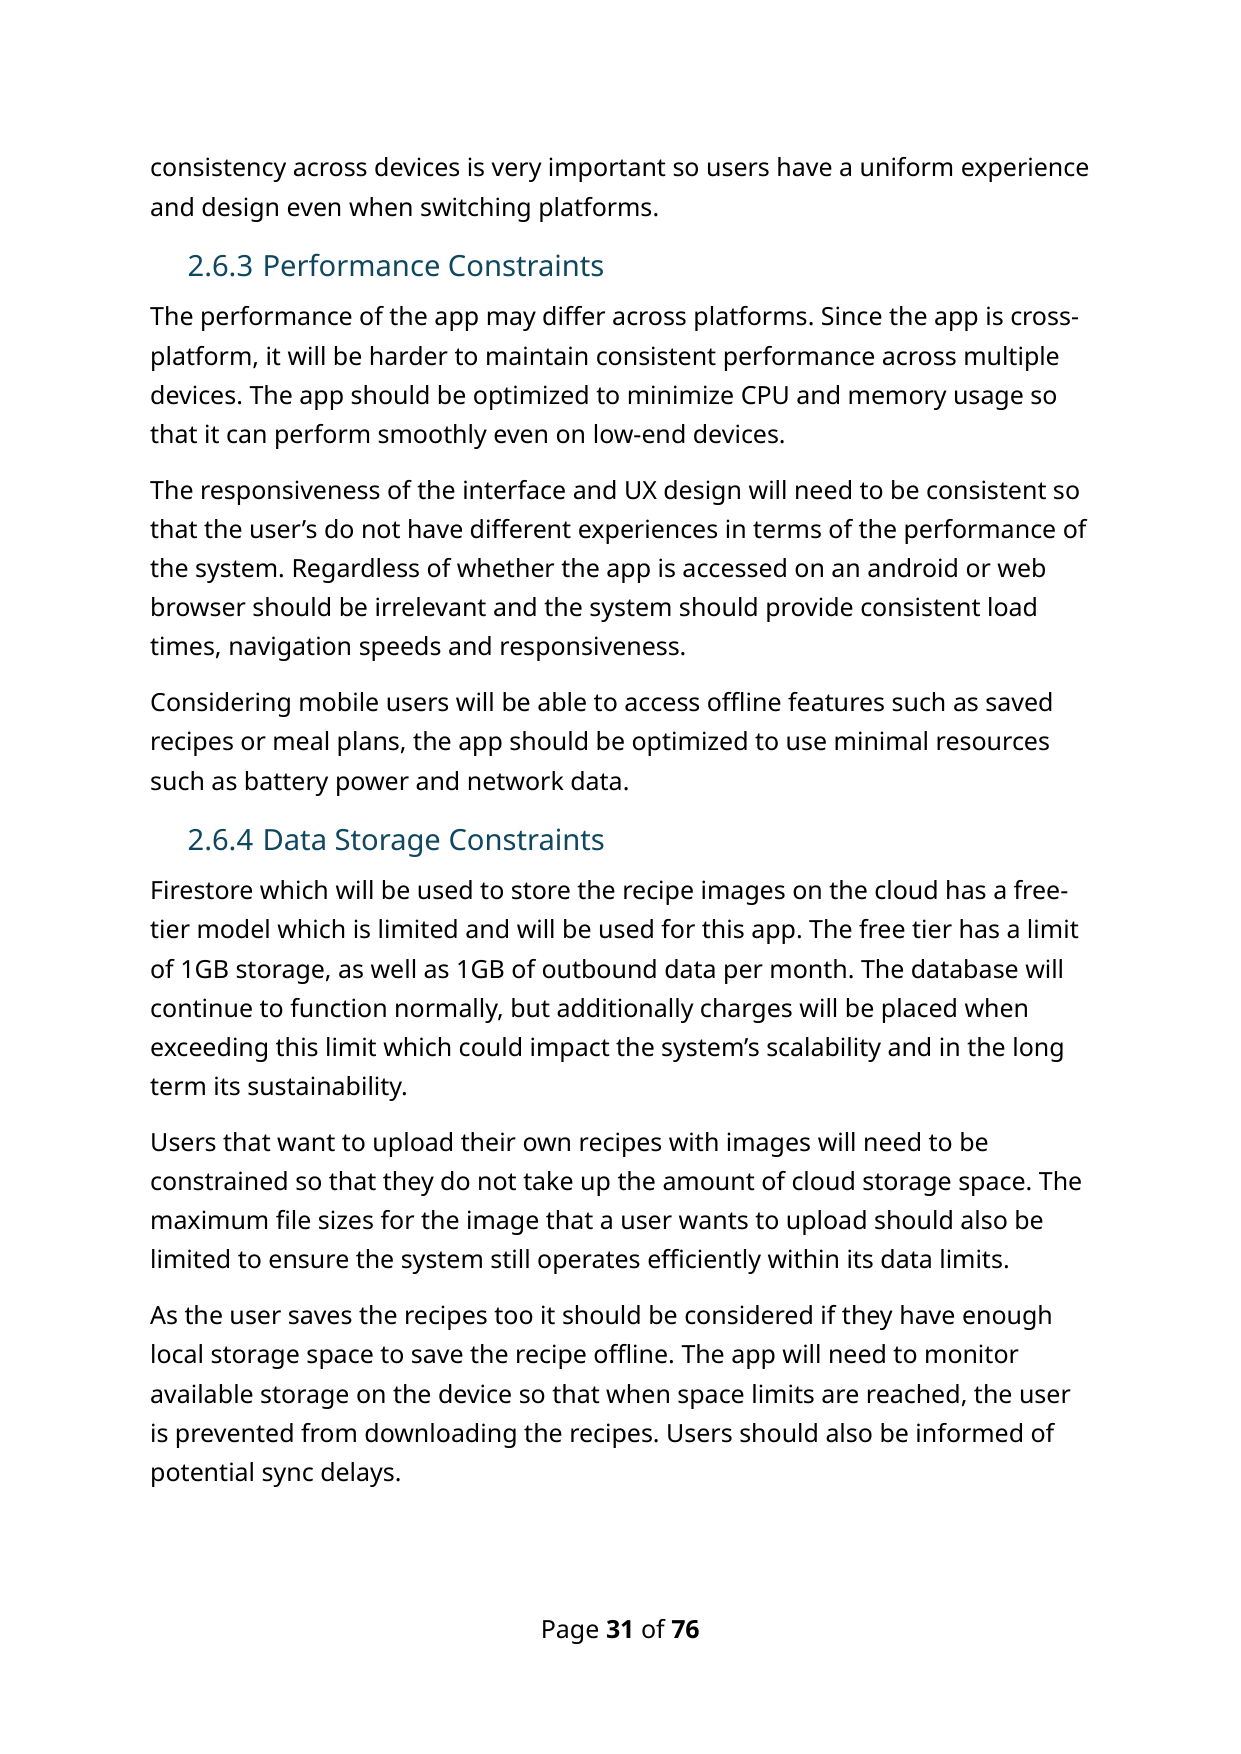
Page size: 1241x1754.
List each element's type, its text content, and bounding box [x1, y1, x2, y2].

text Considering mobile users will be able to access offline features such as saved recipes or meal plans, the app should be optimized to use minimal resources such as battery power and network data. [150, 685, 1090, 797]
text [150, 150, 1090, 223]
text As the user saves the recipes too it should be considered if they have enough local storage space to save the recipe offline. The app will need to monitor available storage on the device so that when space limits are reached, the user is prevented from downloading the recipes. Users should also be informed of potential sync delays. [150, 1298, 1090, 1489]
text The responsiveness of the interface and UX design will need to be consistent so that the user’s do not have different experiences in terms of the performance of the system. Regardless of whether the app is accessed on an android or web browser should be irrelevant and the system should provide consistent load times, navigation speeds and responsiveness. [150, 472, 1090, 663]
text Firestore which will be used to store the recipe images on the cloud has a free-tier model which is limited and will be used for this app. The free tier has a limit of 1GB storage, as well as 1GB of outbound data per month. The database will continue to function normally, but additionally charges will be placed when exceeding this limit which could impact the system’s scalability and in the long term its sustainability. [150, 873, 1090, 1103]
subtitle Performance Constraints [187, 245, 1090, 285]
text Users that want to upload their own recipes with images will need to be constrained so that they do not take up the amount of cloud storage space. The maximum file sizes for the image that a user wants to upload should also be limited to ensure the system still operates efficiently within its data limits. [150, 1124, 1090, 1276]
subtitle Data Storage Constraints [187, 819, 1090, 859]
text The performance of the app may differ across platforms. Since the app is cross-platform, it will be harder to maintain consistent performance across multiple devices. The app should be optimized to minimize CPU and memory usage so that it can perform smoothly even on low-end devices. [150, 299, 1090, 451]
